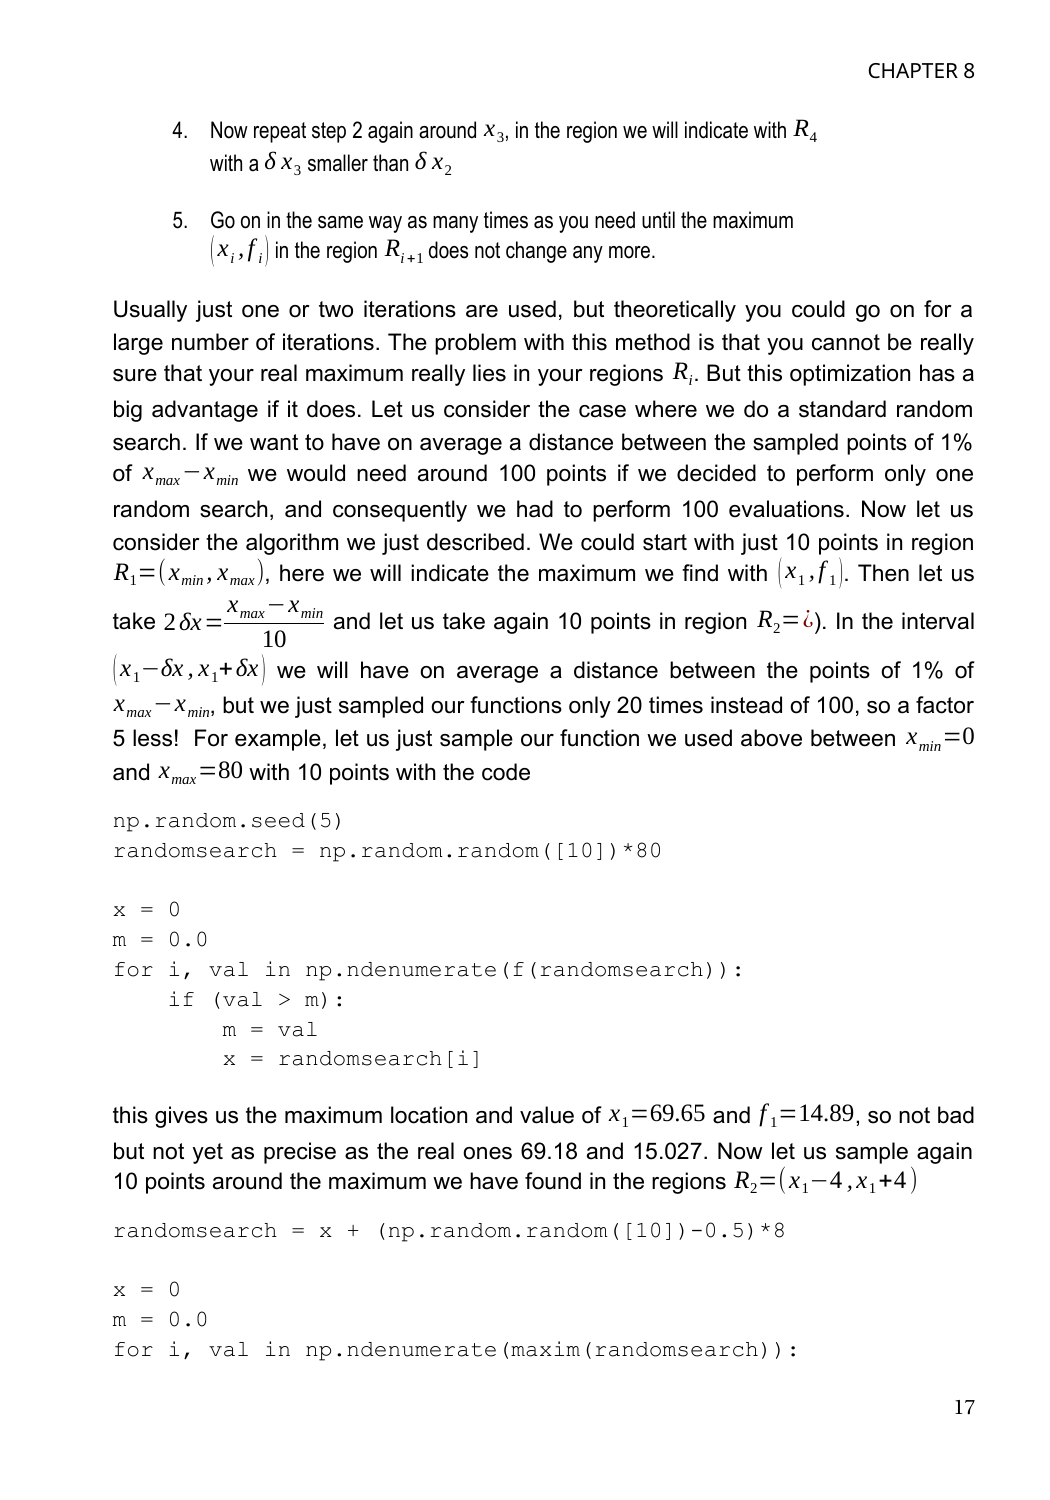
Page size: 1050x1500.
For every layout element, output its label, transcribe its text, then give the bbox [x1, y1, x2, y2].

text m = 0.0 [112, 928, 975, 953]
text m = val [112, 1017, 975, 1043]
text Usually just one or two iterations are used, but theoretically you could go on for a large number of iterations. The problem with this method is that you cannot be really sure that your real maximum really lies in your regions . But this optimization has a big advantage if it does. Let us consider the case where we do a standard random search. If we want to have on average a distance between the sampled points of 1% of we would need around 100 points if we decided to perform only one random search, and consequently we had to perform 100 evaluations. Now let us consider the algorithm we just described. We could start with just 10 points in region , here we will indicate the maximum we find with . Then let us take and let us take again 10 points in region ). In the interval we will have on average a distance between the points of 1% of , but we just sampled our functions only 20 times instead of 100, so a factor 5 less! For example, let us just sample our function we used above between and with 10 points with the code [112, 289, 975, 788]
list Now repeat step 2 again around , in the region we will indicate with with a smaller than [172, 112, 855, 179]
text randomsearch = np.random.random([10])*80 [112, 838, 975, 864]
text m = 0.0 [112, 1308, 975, 1333]
text x = 0 [112, 898, 975, 924]
text this gives us the maximum location and value of and , so not bad but not yet as precise as the real ones 69.18 and 15.027. Now let us sample again 10 points around the maximum we have found in the regions [112, 1097, 975, 1197]
text x = randomsearch[i] [112, 1047, 975, 1073]
text for i, val in np.ndenumerate(f(randomsearch)): [112, 957, 975, 983]
text if (val > m): [112, 987, 975, 1013]
text np.random.seed(5) [112, 808, 975, 834]
text x = 0 [112, 1278, 975, 1304]
text for i, val in np.ndenumerate(maxim(randomsearch)): [112, 1337, 975, 1363]
list Go on in the same way as many times as you need until the maximum in the region does not change any more. [172, 200, 855, 268]
text randomsearch = x + (np.random.random([10])-0.5)*8 [112, 1218, 975, 1244]
